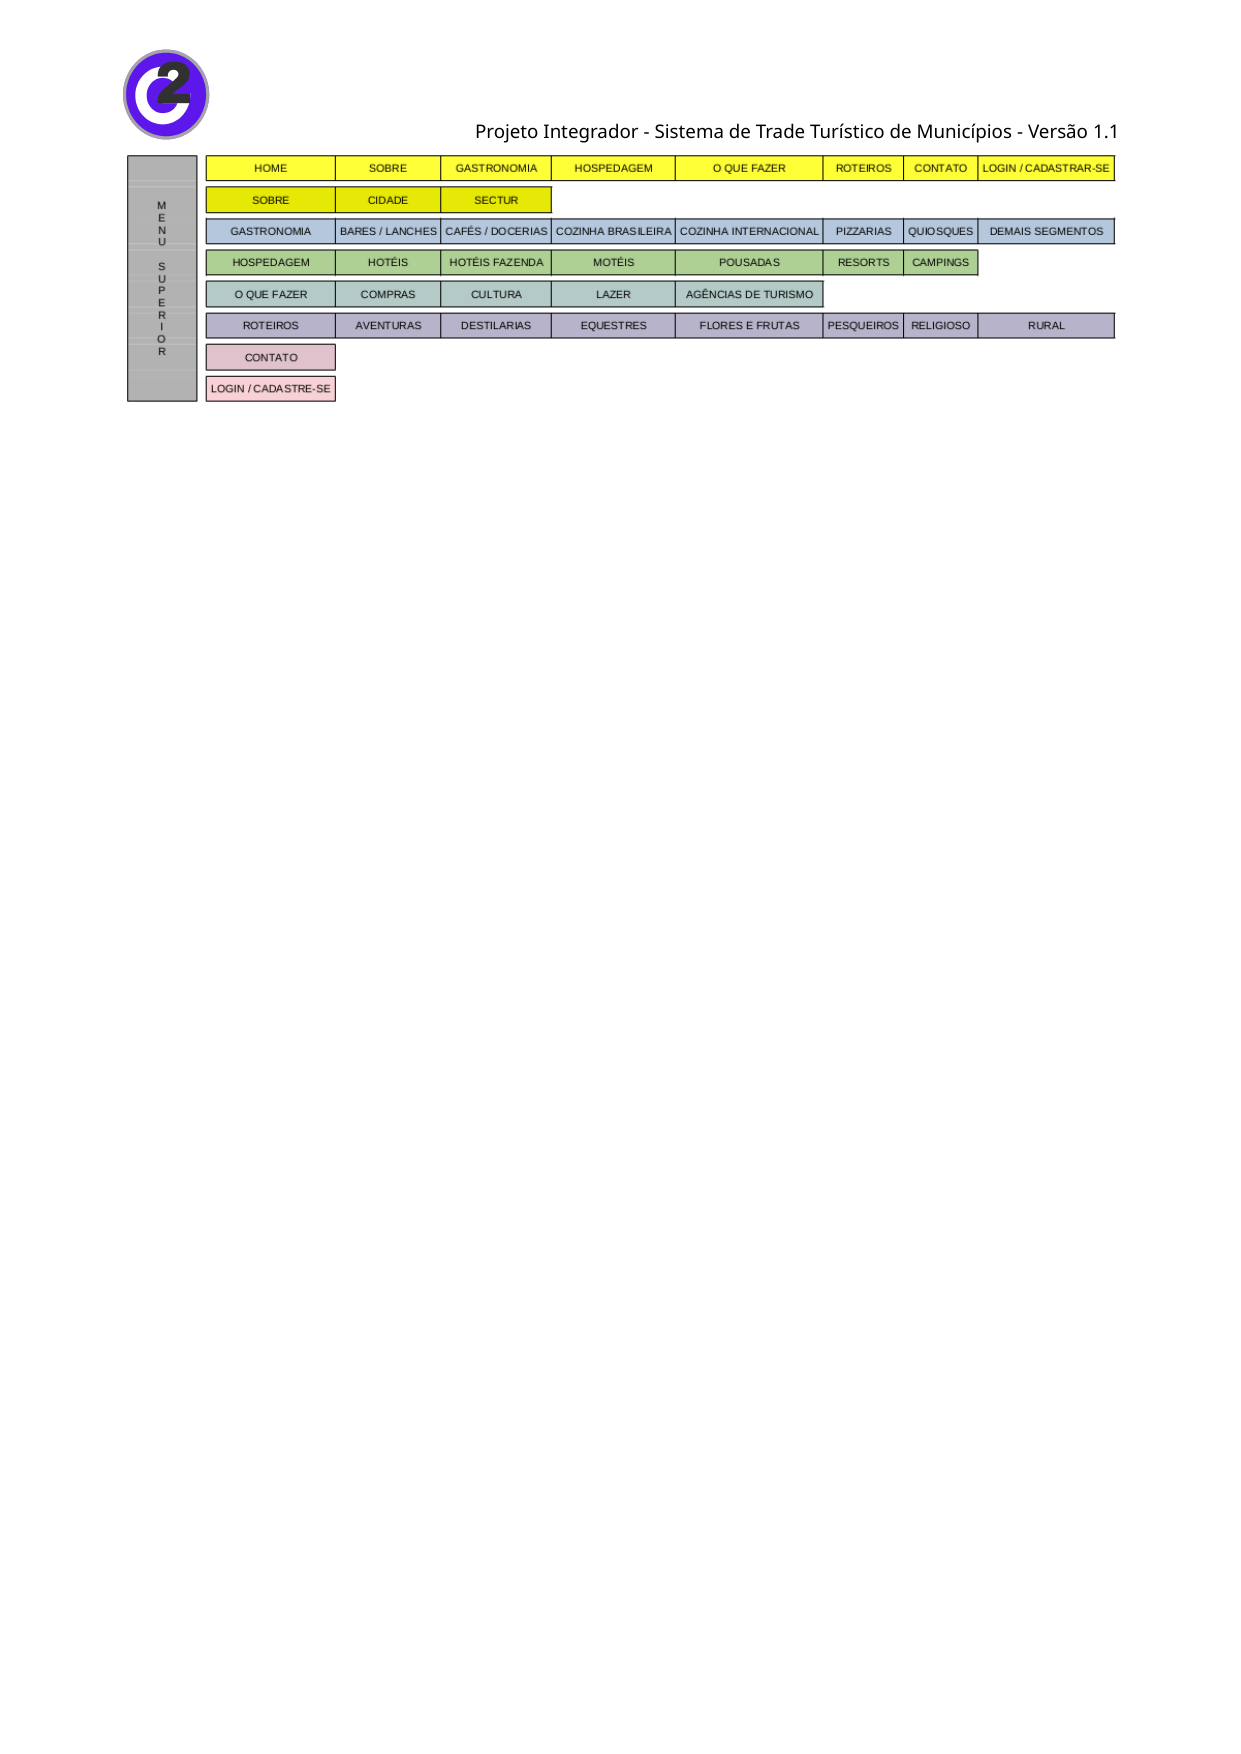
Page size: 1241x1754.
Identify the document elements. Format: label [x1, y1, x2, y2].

picture [121, 147, 1120, 411]
picture [121, 47, 211, 141]
